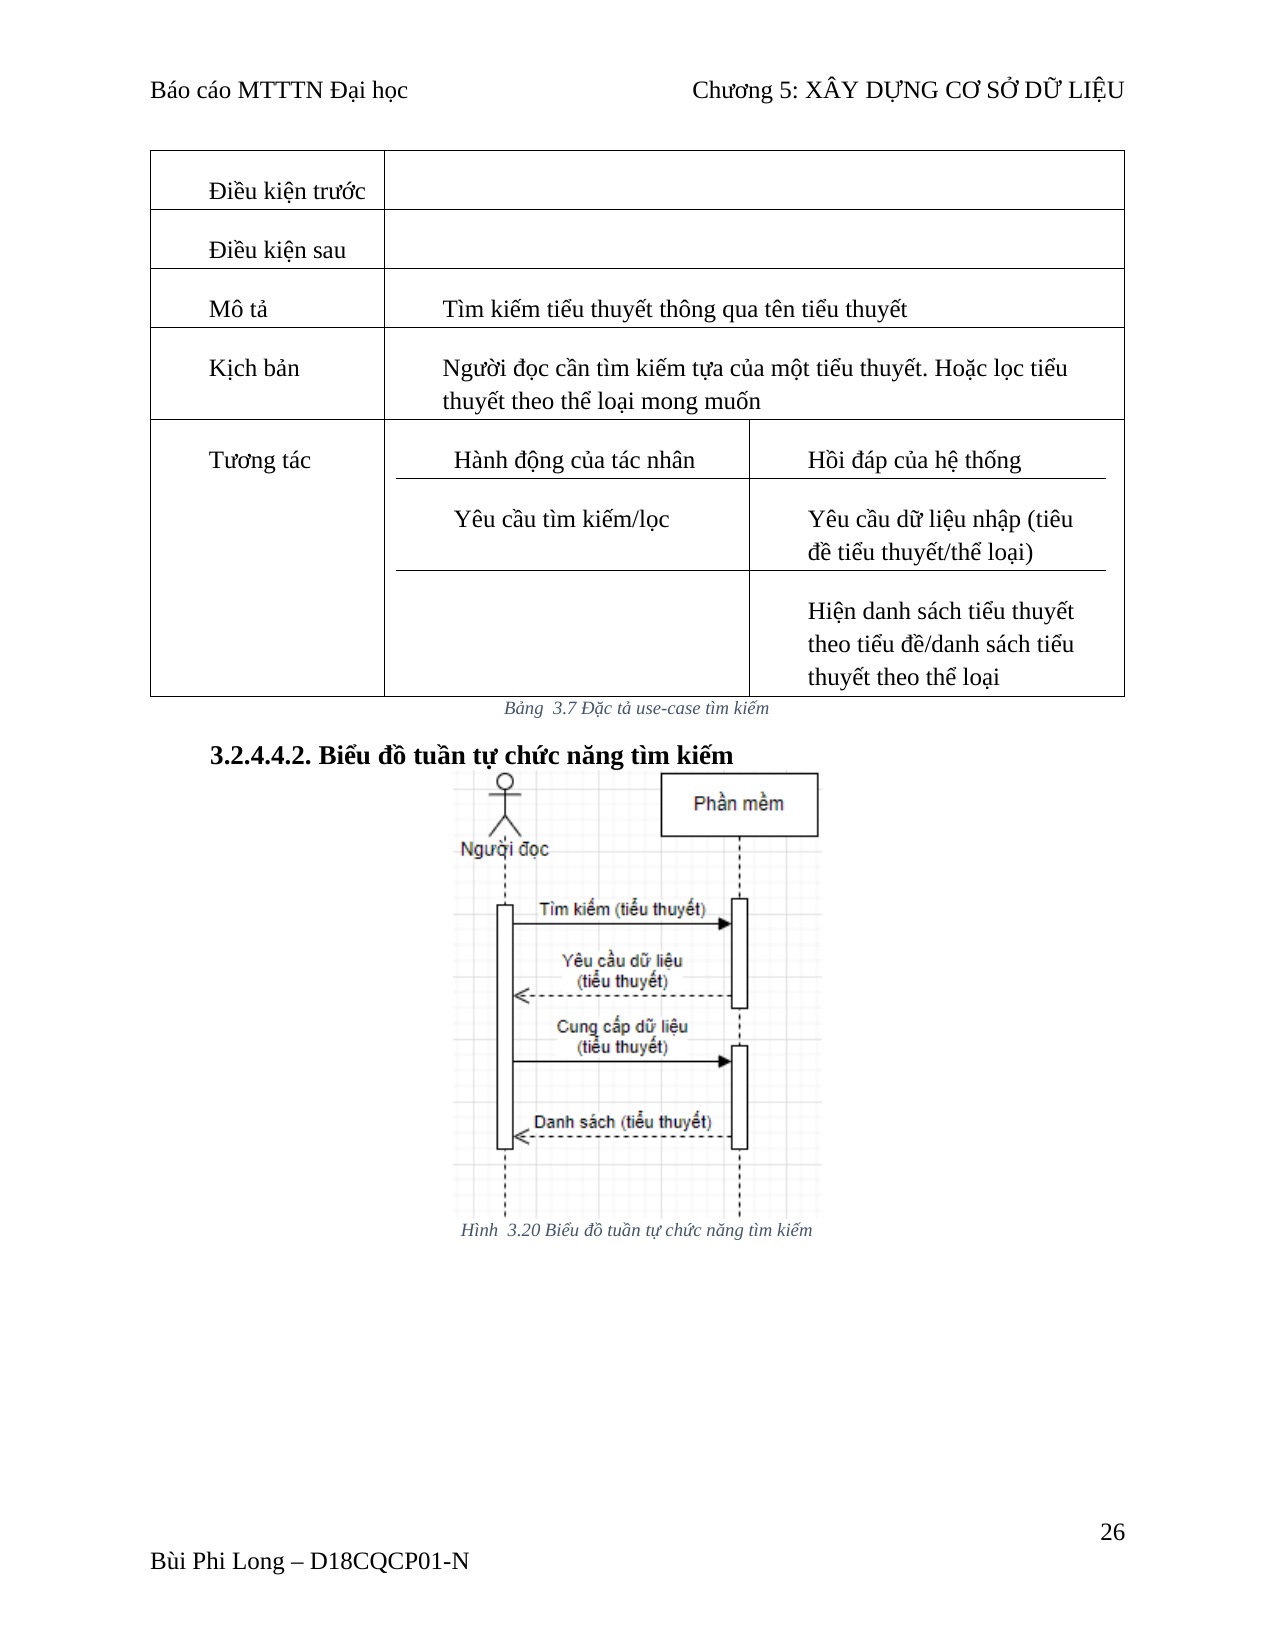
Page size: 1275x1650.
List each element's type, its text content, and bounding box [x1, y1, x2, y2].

table_cell Tương tác [151, 420, 384, 696]
table_cell [750, 420, 1124, 696]
table_cell Mô tả [151, 269, 384, 327]
subtitle Biểu đồ tuần tự chức năng tìm kiếm [210, 739, 1125, 770]
table_cell [385, 420, 749, 696]
table_cell Tìm kiếm tiểu thuyết thông qua tên tiểu thuyết [385, 269, 1124, 327]
table_cell Điều kiện sau [151, 210, 384, 268]
picture [453, 770, 822, 1219]
table_cell Kịch bản [151, 328, 384, 419]
table_cell Người đọc cần tìm kiếm tựa của một tiểu thuyết. Hoặc lọc tiểu thuyết theo thể loại mong muốn [385, 328, 1124, 419]
table_cell [385, 210, 1124, 268]
table_cell Điều kiện trước [151, 151, 384, 209]
table_cell [385, 151, 1124, 209]
